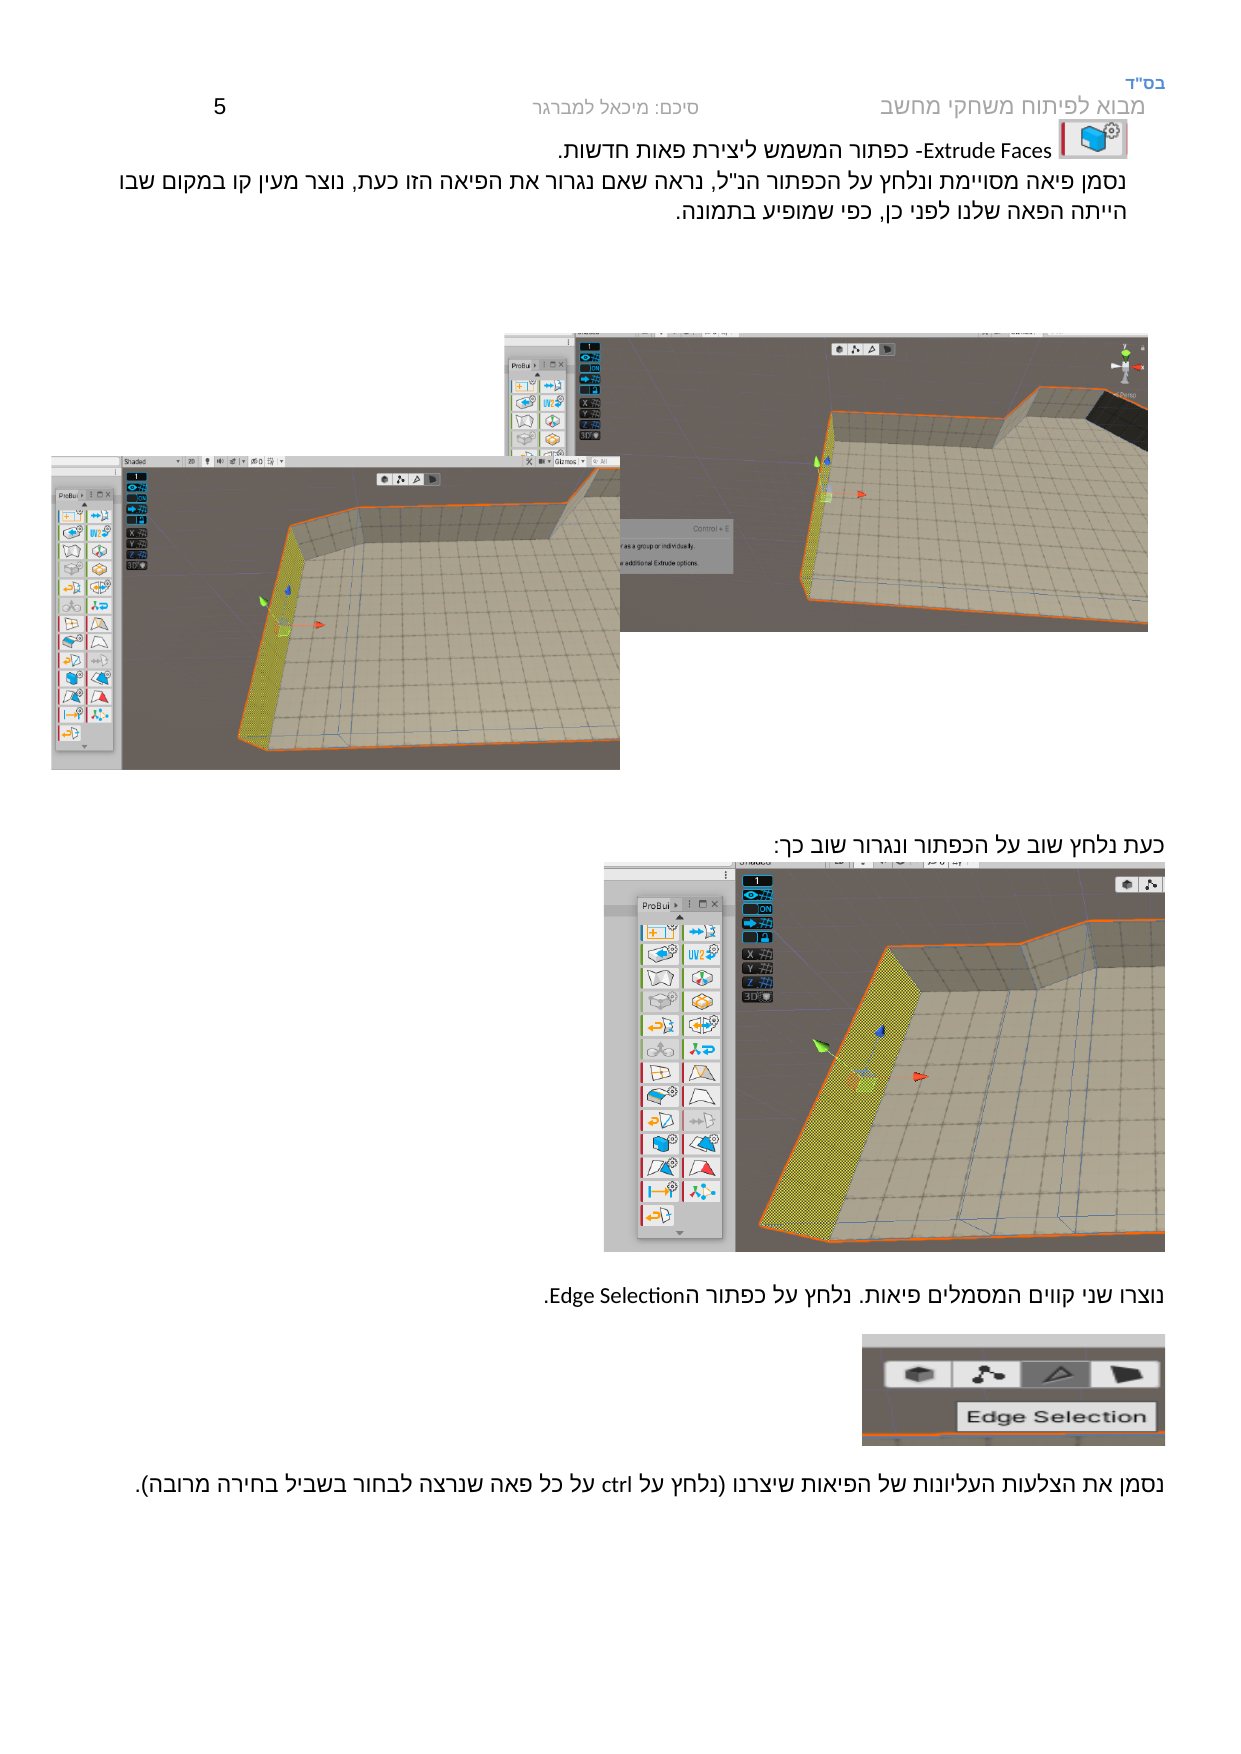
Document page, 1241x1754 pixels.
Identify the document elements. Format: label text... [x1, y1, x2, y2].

picture [51, 333, 1148, 770]
picture [862, 1334, 1166, 1446]
picture [603, 862, 1165, 1252]
picture [1058, 119, 1128, 159]
text נסמן את הצלעות העליונות של הפיאות שיצרנו (נלחץ על ctrl על כל פאה שנרצה לבחור בשביל בחירה מרובה). [75, 1470, 1165, 1498]
text Extrude Faces- כפתור המשמש ליצירת פאות חדשות. נסמן פיאה מסויימת ונלחץ על הכפתור הנ"ל, נראה שאם נגרור את הפיאה הזו כעת, נוצר מעין קו במקום שבו הייתה הפאה שלנו לפני כן, כפי שמופיע בתמונה. [75, 119, 1128, 224]
text נוצרו שני קווים המסמלים פיאות. נלחץ על כפתור הEdge Selection. [75, 1281, 1165, 1309]
